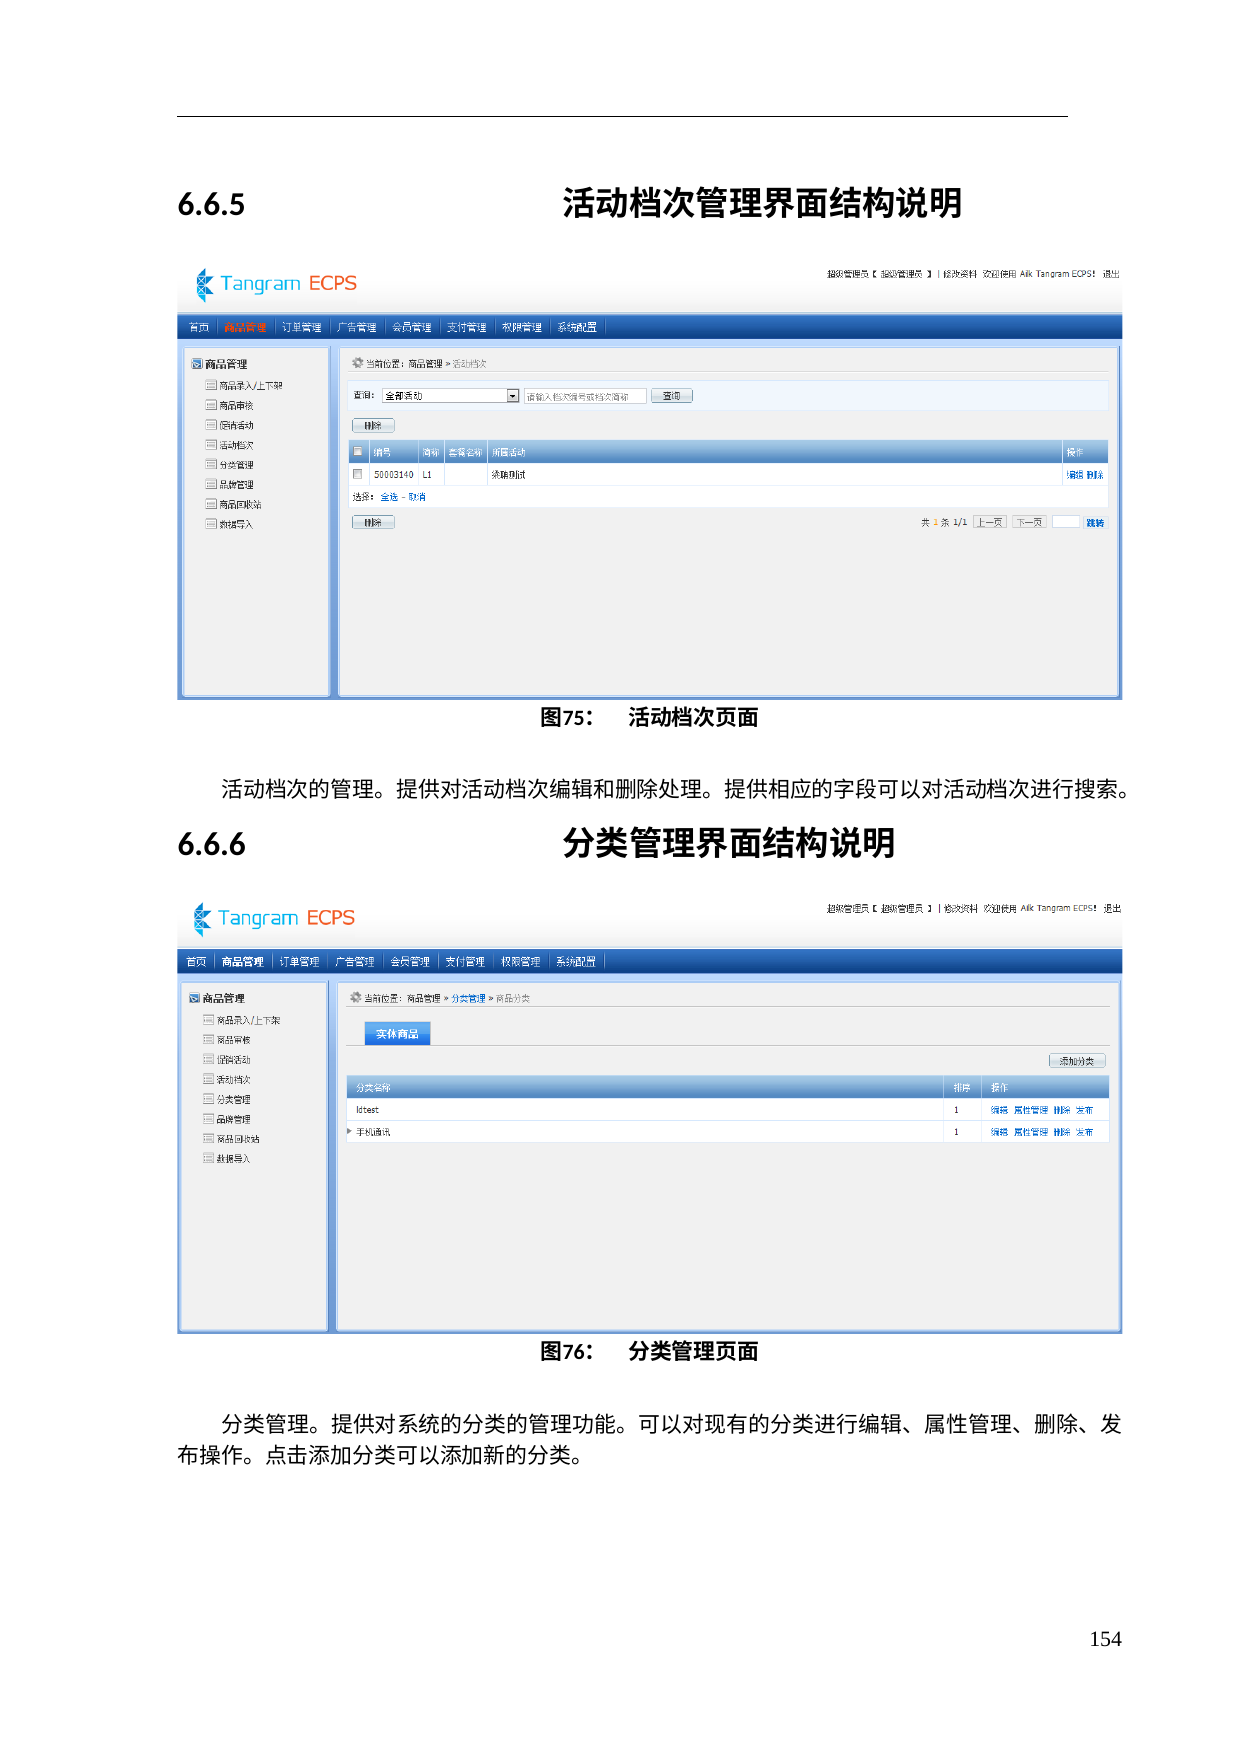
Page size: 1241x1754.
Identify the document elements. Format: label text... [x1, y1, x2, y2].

subtitle 活动档次管理界面结构说明 [177, 177, 1122, 225]
subtitle 分类管理界面结构说明 [177, 816, 1122, 864]
text 活动档次的管理。提供对活动档次编辑和删除处理。提供相应的字段可以对活动档次进行搜索。 [221, 772, 1122, 804]
picture [177, 901, 1123, 1334]
text 分类管理。提供对系统的分类的管理功能。可以对现有的分类进行编辑、属性管理、删除、发布操作。点击添加分类可以添加新的分类。 [177, 1407, 1122, 1470]
picture [177, 262, 1123, 700]
text 分类管理页面 [177, 1334, 1122, 1366]
text 活动档次页面 [177, 700, 1122, 731]
